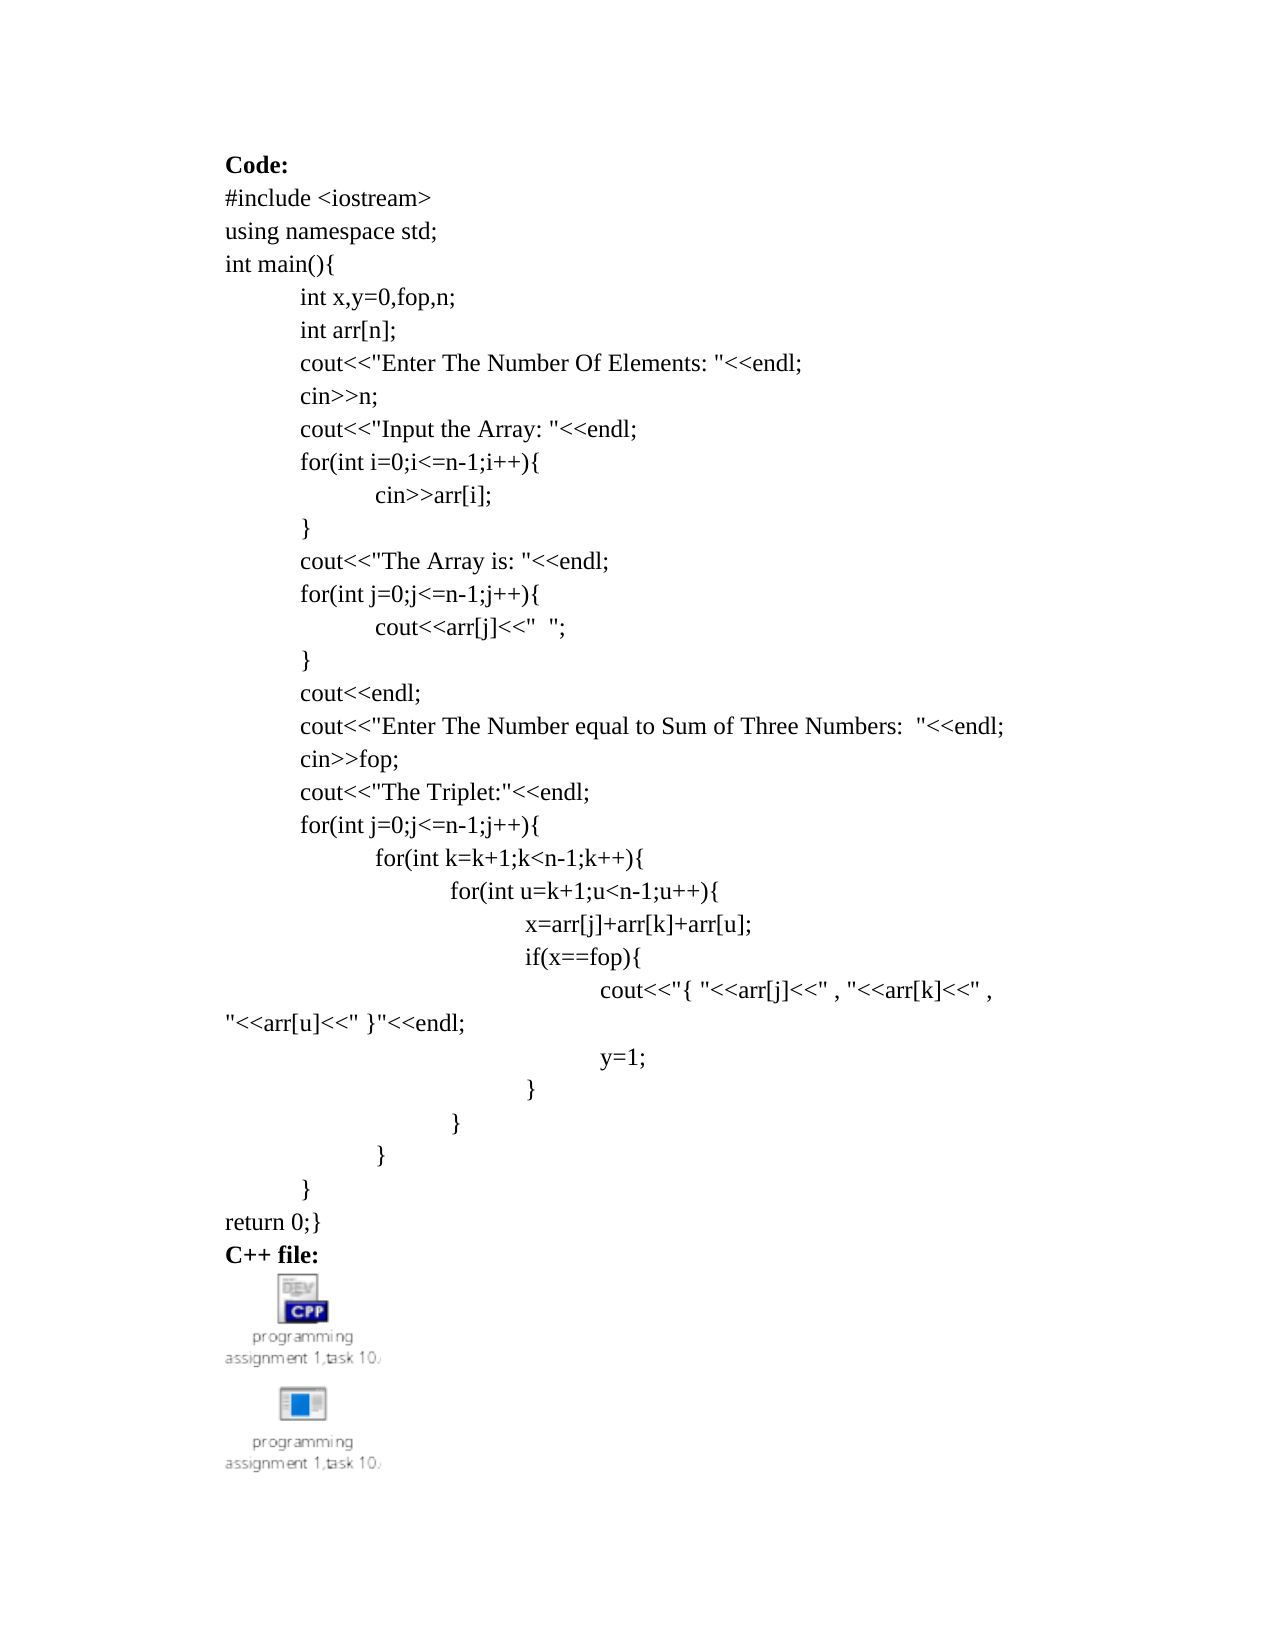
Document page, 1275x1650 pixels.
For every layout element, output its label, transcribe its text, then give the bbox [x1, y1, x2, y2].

list cout<<"Input the Array: "<<endl; [225, 414, 1125, 443]
list cout<<"The Array is: "<<endl; [225, 546, 1125, 575]
list } [225, 645, 1125, 674]
list } [225, 513, 1125, 542]
list #include <iostream> [225, 183, 1125, 212]
list for(int i=0;i<=n-1;i++){ [225, 447, 1125, 476]
list } [225, 1074, 1125, 1103]
list } [225, 1174, 1125, 1202]
list cin>>fop; [225, 744, 1125, 773]
list x=arr[j]+arr[k]+arr[u]; [225, 909, 1125, 938]
list Code: [225, 150, 1125, 179]
list for(int u=k+1;u<n-1;u++){ [225, 876, 1125, 905]
list cin>>arr[i]; [225, 480, 1125, 509]
list for(int j=0;j<=n-1;j++){ [225, 810, 1125, 839]
list } [225, 1141, 1125, 1169]
list cout<<"The Triplet:"<<endl; [225, 777, 1125, 806]
list y=1; [225, 1042, 1125, 1070]
list for(int j=0;j<=n-1;j++){ [225, 579, 1125, 608]
list for(int k=k+1;k<n-1;k++){ [225, 843, 1125, 872]
list cout<<"Enter The Number Of Elements: "<<endl; [225, 348, 1125, 377]
list cout<<"Enter The Number equal to Sum of Three Numbers: "<<endl; [225, 711, 1125, 740]
list C++ file: [225, 1240, 1125, 1268]
list cout<<endl; [225, 678, 1125, 707]
list cout<<arr[j]<<" "; [225, 612, 1125, 641]
list int x,y=0,fop,n; [225, 282, 1125, 311]
list using namespace std; [225, 216, 1125, 245]
list int main(){ [225, 249, 1125, 278]
list return 0;} [225, 1207, 1125, 1235]
list int arr[n]; [225, 315, 1125, 344]
list } [225, 1108, 1125, 1136]
list cout<<"{ "<<arr[j]<<" , "<<arr[k]<<" , "<<arr[u]<<" }"<<endl; [225, 976, 1125, 1037]
list if(x==fop){ [225, 942, 1125, 971]
list cin>>n; [225, 381, 1125, 410]
